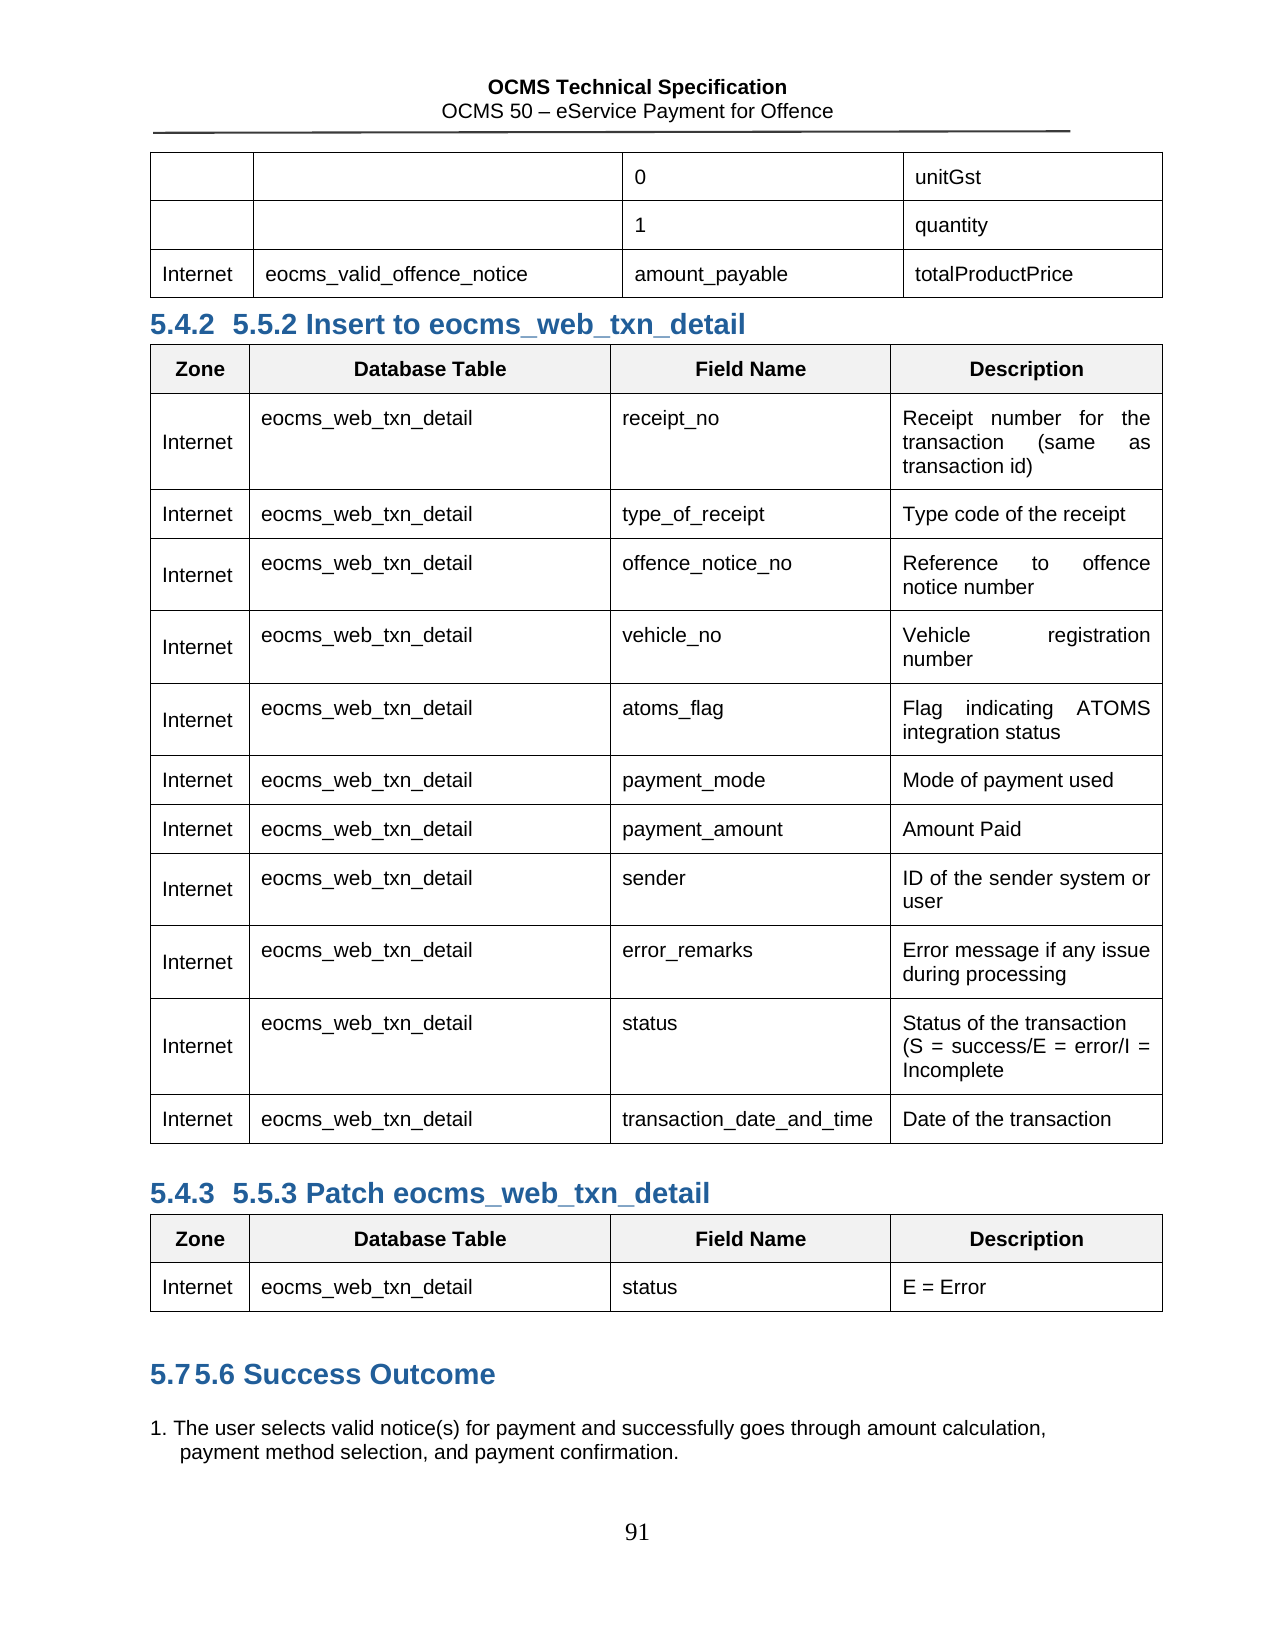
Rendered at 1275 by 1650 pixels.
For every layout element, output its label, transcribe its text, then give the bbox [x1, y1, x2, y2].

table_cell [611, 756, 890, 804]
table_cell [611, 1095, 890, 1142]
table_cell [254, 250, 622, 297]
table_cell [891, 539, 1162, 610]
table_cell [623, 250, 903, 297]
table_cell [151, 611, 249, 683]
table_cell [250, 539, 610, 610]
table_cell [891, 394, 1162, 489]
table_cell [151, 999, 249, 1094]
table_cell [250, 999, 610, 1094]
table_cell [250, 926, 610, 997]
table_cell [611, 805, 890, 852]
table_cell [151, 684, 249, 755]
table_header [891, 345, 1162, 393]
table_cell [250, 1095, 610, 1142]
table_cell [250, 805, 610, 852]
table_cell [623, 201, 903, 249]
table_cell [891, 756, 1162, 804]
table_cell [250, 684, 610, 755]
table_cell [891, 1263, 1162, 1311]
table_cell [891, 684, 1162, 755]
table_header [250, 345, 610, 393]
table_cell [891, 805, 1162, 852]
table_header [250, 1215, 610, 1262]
subtitle Patch eocms_web_txn_detail [150, 1176, 1125, 1209]
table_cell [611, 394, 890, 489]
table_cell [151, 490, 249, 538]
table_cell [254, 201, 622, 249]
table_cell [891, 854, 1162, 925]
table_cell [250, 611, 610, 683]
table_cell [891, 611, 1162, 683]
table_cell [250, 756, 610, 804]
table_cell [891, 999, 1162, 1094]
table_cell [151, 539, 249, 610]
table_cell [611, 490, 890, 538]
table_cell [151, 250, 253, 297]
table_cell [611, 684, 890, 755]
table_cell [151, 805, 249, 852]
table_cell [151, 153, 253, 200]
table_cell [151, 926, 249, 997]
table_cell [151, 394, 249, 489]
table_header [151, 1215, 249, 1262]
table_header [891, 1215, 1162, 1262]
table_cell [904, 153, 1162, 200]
subtitle Success Outcome [150, 1357, 1125, 1391]
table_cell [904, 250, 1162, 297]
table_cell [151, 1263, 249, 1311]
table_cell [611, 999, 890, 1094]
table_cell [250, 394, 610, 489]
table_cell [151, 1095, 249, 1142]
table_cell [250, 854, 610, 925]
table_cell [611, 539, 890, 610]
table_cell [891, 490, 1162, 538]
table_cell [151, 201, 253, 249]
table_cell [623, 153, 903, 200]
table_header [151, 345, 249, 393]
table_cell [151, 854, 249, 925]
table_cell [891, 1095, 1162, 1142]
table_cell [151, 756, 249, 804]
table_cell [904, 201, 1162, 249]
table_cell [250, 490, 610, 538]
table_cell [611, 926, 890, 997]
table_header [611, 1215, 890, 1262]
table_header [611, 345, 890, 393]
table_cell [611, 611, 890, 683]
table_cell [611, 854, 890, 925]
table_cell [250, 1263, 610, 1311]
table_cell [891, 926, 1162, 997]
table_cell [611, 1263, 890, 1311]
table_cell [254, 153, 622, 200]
text 1. The user selects valid notice(s) for payment and successfully goes through amount calculation, payment method selection, and payment confirmation. [150, 1416, 1125, 1463]
subtitle Insert to eocms_web_txn_detail [150, 307, 1125, 340]
